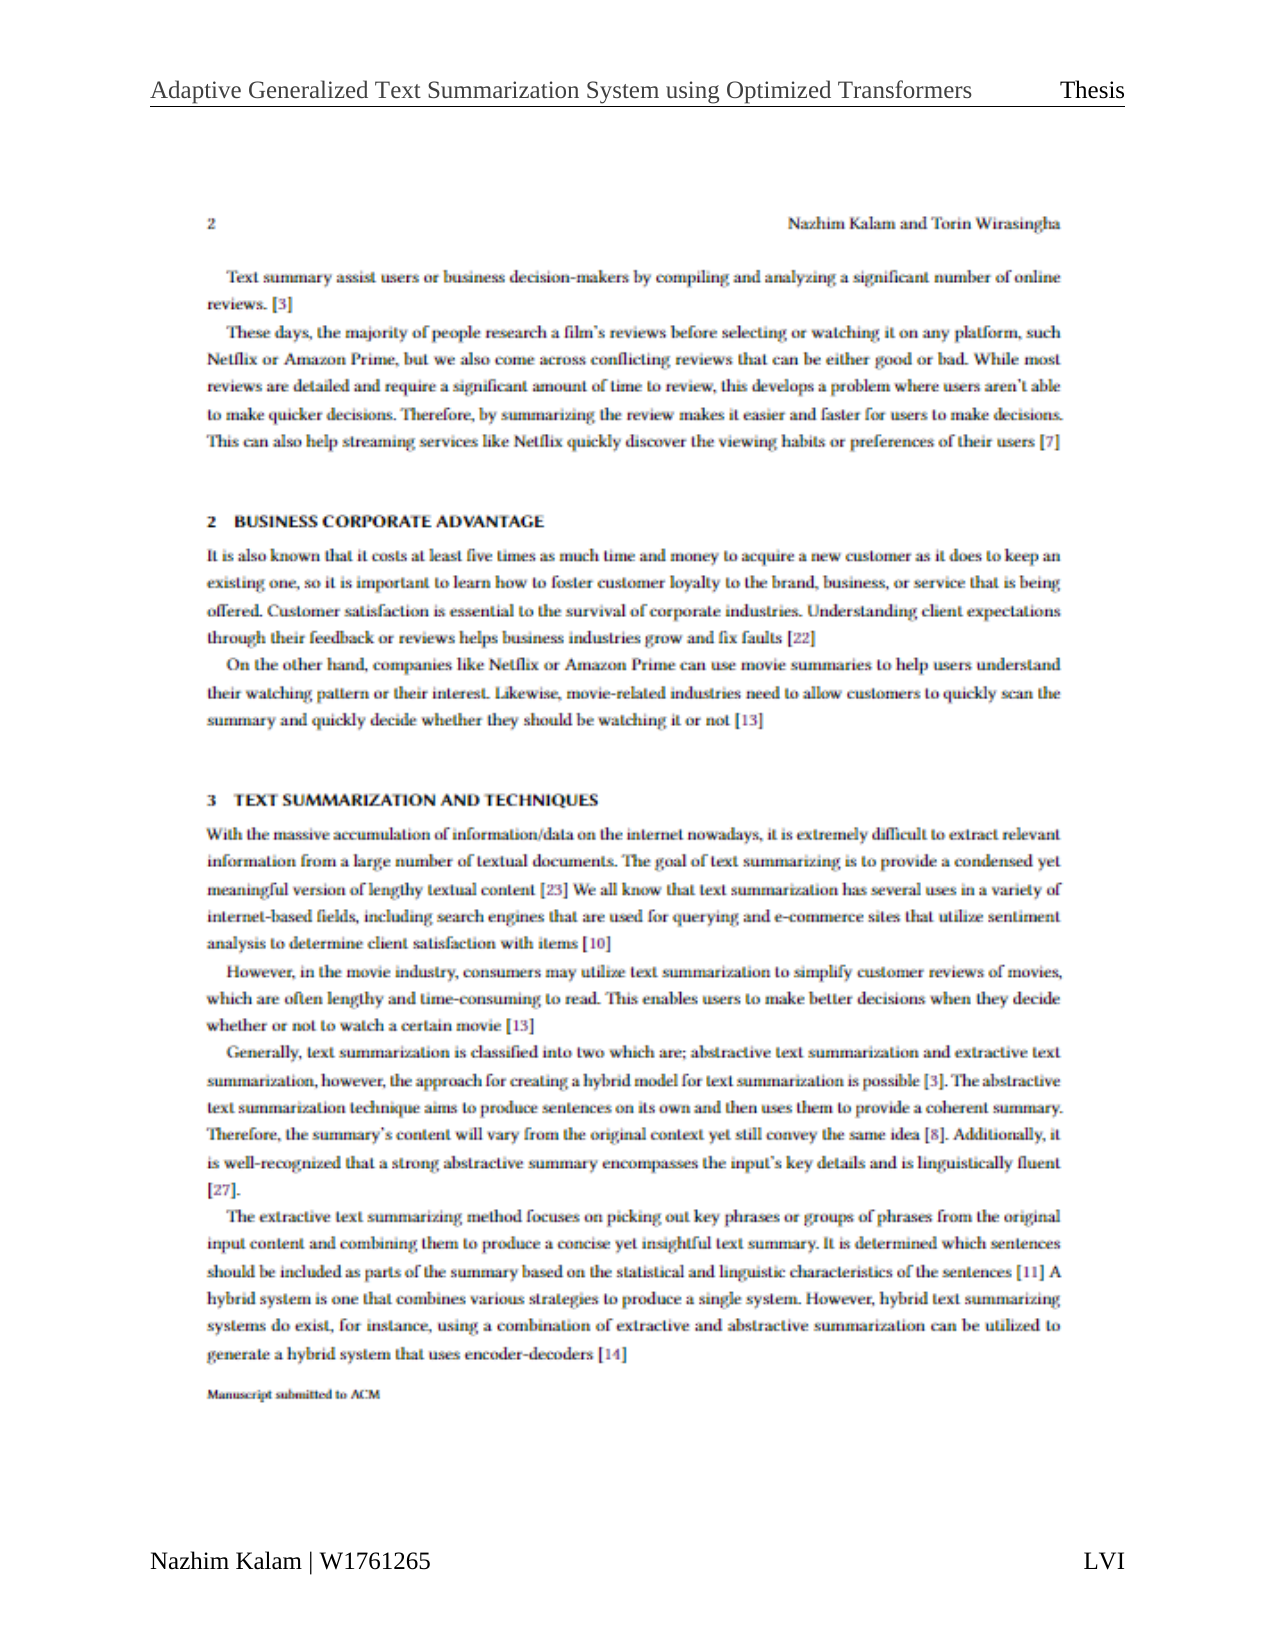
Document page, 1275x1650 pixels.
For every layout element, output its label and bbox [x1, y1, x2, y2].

picture [150, 150, 1128, 1476]
